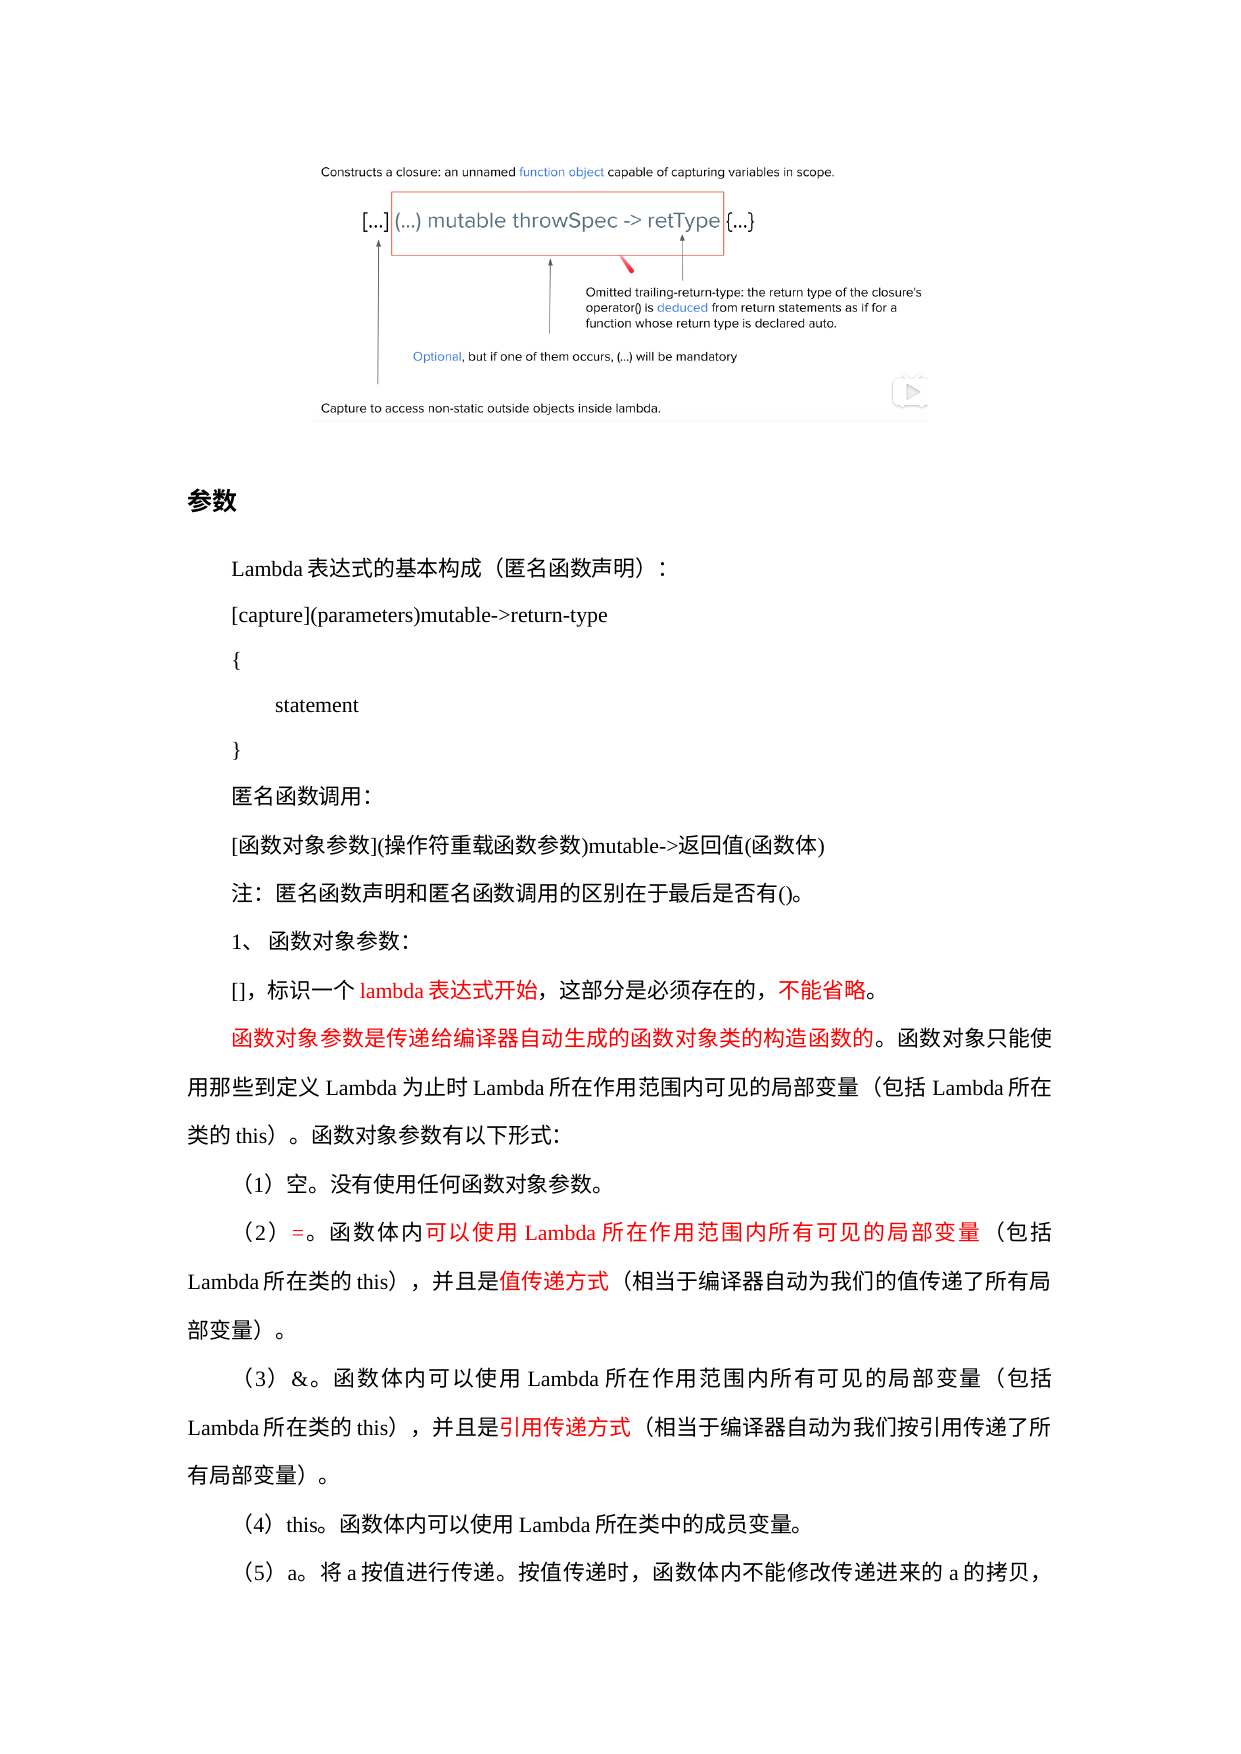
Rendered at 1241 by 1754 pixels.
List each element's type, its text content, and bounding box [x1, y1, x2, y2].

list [231, 1555, 1053, 1587]
text （4）this。函数体内可以使用Lambda所在类中的成员变量。 [187, 1506, 1053, 1539]
text } [187, 734, 1053, 766]
text { [187, 644, 1053, 676]
text 匿名函数调用： [187, 779, 1053, 811]
text Lambda表达式的基本构成（匿名函数声明）： [187, 550, 1053, 583]
picture [312, 162, 928, 422]
list 函数对象参数： [231, 924, 1053, 956]
subtitle 参数 [187, 467, 1053, 532]
text （2）=。函数体内可以使用Lambda所在作用范围内所有可见的局部变量（包括Lambda所在类的this），并且是值传递方式（相当于编译器自动为我们的值传递了所有局部变量）。 [187, 1215, 1053, 1345]
text （1）空。没有使用任何函数对象参数。 [187, 1166, 1053, 1199]
text （3）&。函数体内可以使用Lambda所在作用范围内所有可见的局部变量（包括Lambda所在类的this），并且是引用传递方式（相当于编译器自动为我们按引用传递了所有局部变量）。 [187, 1361, 1053, 1491]
text []，标识一个lambda表达式开始，这部分是必须存在的，不能省略。 [187, 972, 1053, 1005]
text 注：匿名函数声明和匿名函数调用的区别在于最后是否有()。 [187, 876, 1053, 908]
text statement [187, 689, 1053, 721]
text [函数对象参数](操作符重载函数参数)mutable->返回值(函数体) [187, 827, 1053, 860]
text [capture](parameters)mutable->return-type [187, 598, 1053, 631]
text 函数对象参数是传递给编译器自动生成的函数对象类的构造函数的。函数对象只能使用那些到定义Lambda为止时Lambda所在作用范围内可见的局部变量（包括Lambda所在类的this）。函数对象参数有以下形式： [187, 1021, 1053, 1151]
